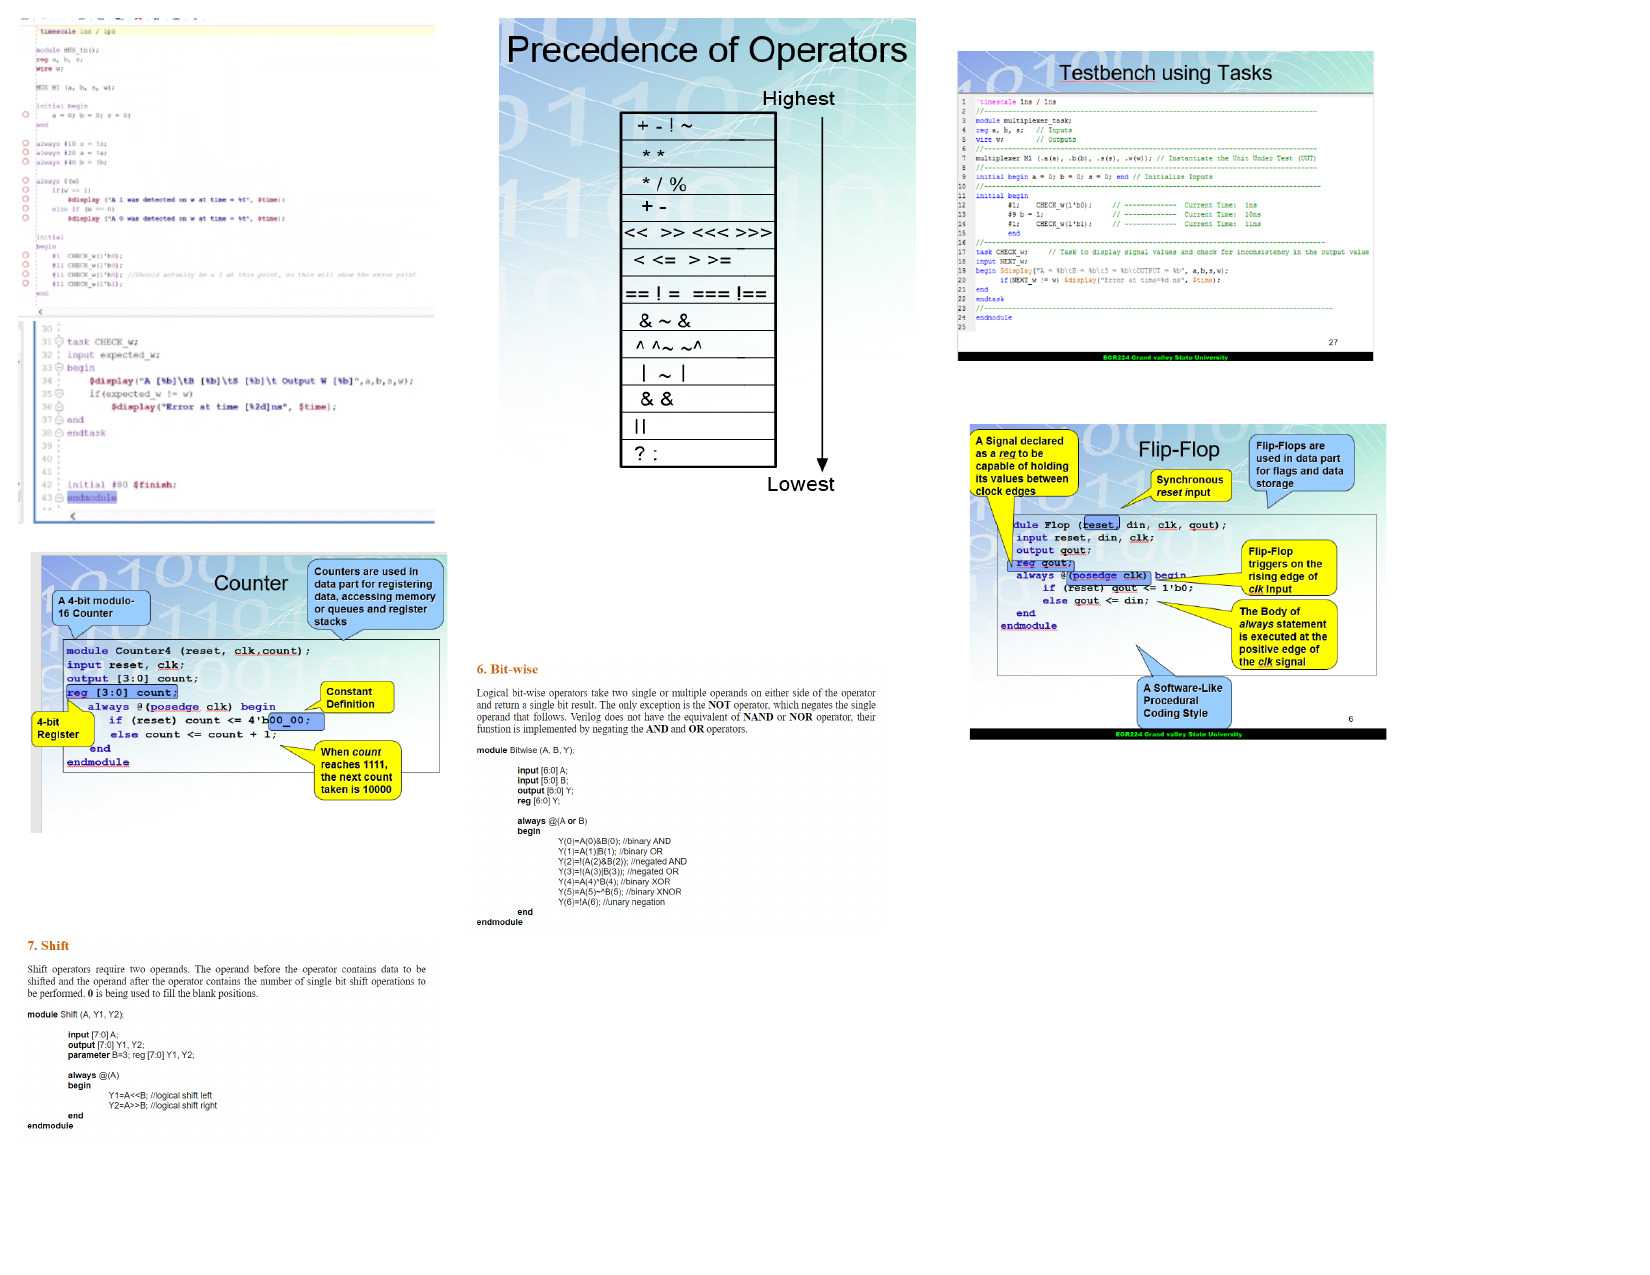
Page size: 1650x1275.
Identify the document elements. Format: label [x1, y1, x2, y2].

picture [18, 18, 435, 524]
picture [499, 18, 916, 507]
picture [969, 424, 1387, 740]
picture [18, 933, 435, 1141]
picture [30, 552, 448, 833]
picture [956, 51, 1374, 361]
picture [466, 657, 883, 934]
